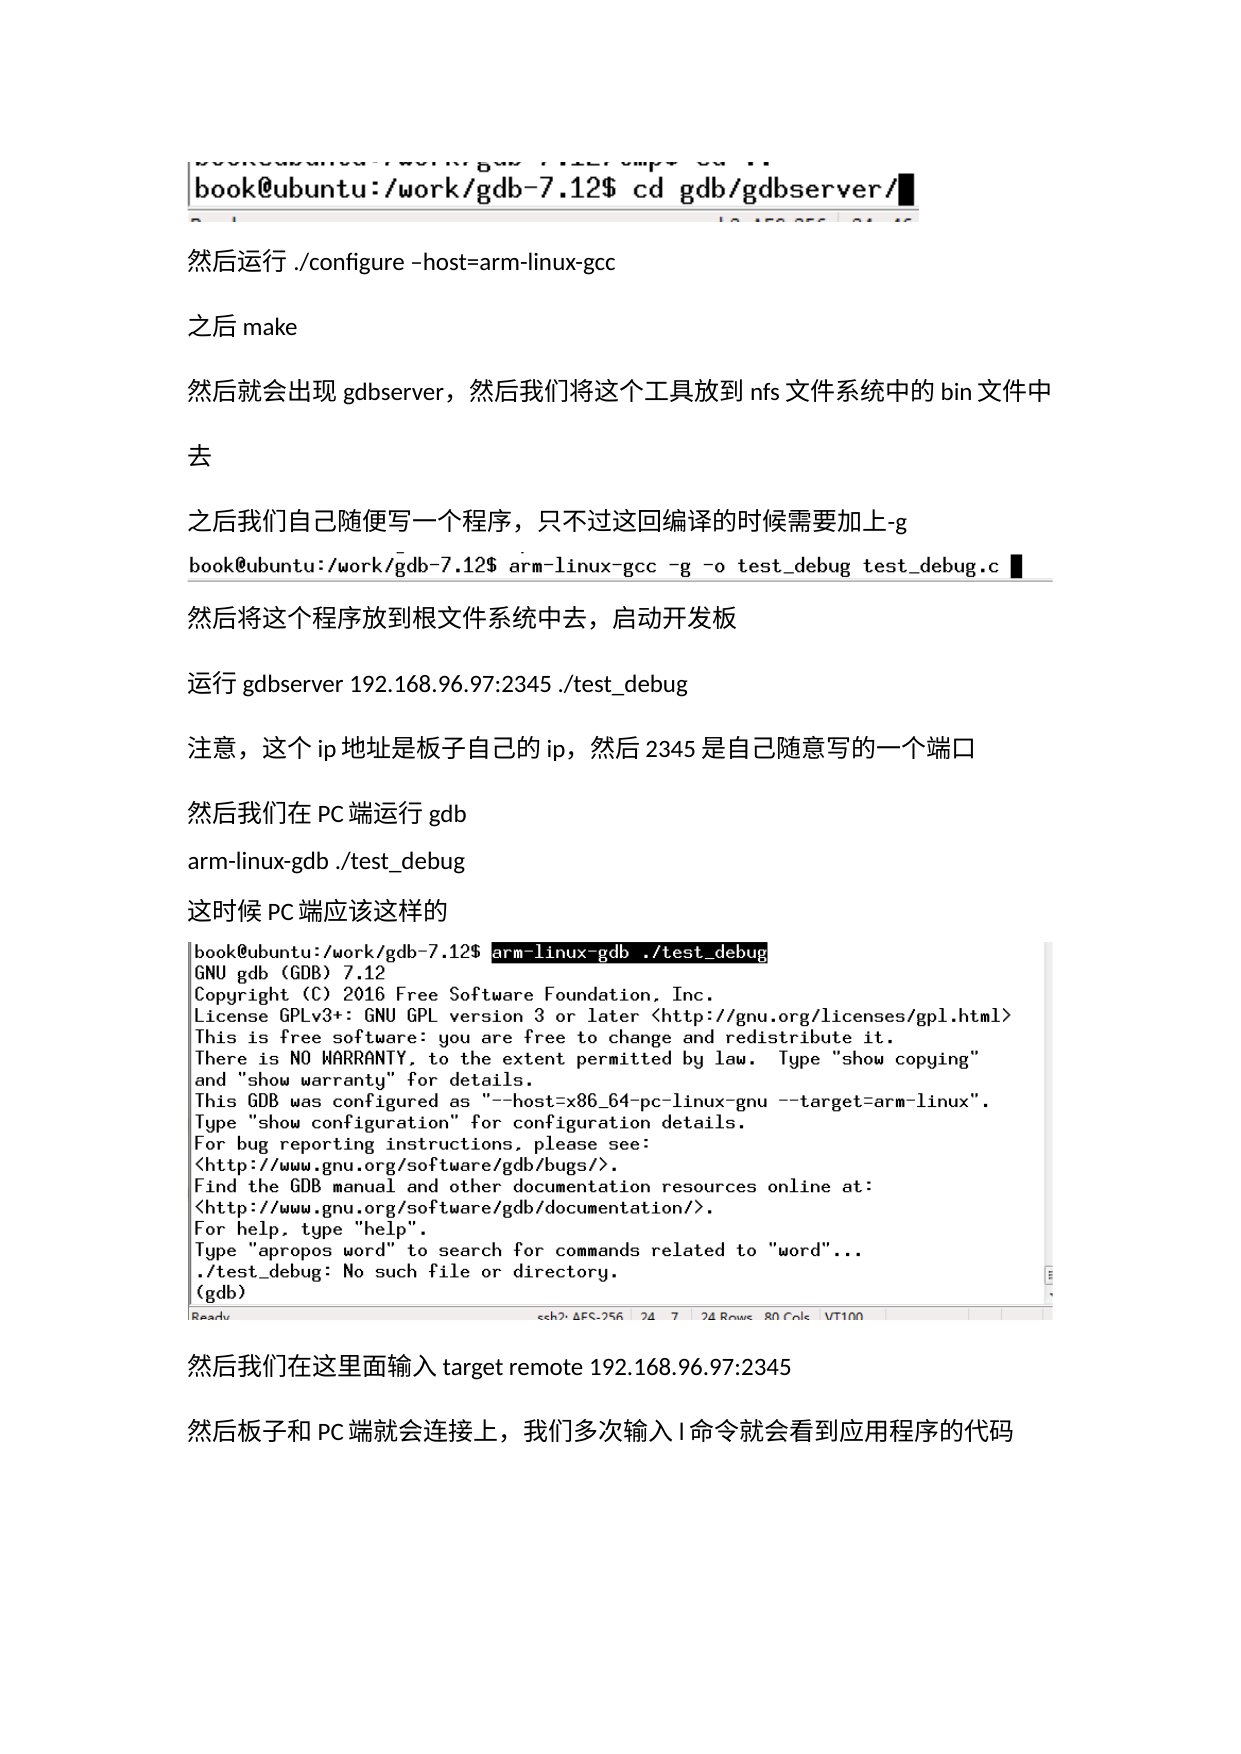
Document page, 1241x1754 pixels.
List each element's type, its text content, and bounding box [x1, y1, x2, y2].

picture [187, 942, 1053, 1320]
text arm-linux-gdb ./test_debug [187, 844, 1053, 877]
text 然后板子和PC端就会连接上，我们多次输入l命令就会看到应用程序的代码 [187, 1397, 1053, 1462]
text 运行gdbserver 192.168.96.97:2345 ./test_debug [187, 649, 1053, 714]
text 然后将这个程序放到根文件系统中去，启动开发板 [187, 584, 1053, 649]
picture [187, 162, 919, 222]
text 然后我们在PC端运行gdb [187, 779, 1053, 844]
text 之后make 然后就会出现gdbserver，然后我们将这个工具放到nfs文件系统中的bin文件中去 [187, 292, 1053, 487]
text 然后运行 ./configure –host=arm-linux-gcc [187, 227, 1053, 292]
text 注意，这个ip地址是板子自己的ip，然后2345是自己随意写的一个端口 [187, 714, 1053, 779]
picture [187, 552, 1053, 583]
text 之后我们自己随便写一个程序，只不过这回编译的时候需要加上-g [187, 487, 1053, 552]
text 这时候PC端应该这样的 [187, 877, 1053, 942]
text 然后我们在这里面输入target remote 192.168.96.97:2345 [187, 1332, 1053, 1397]
